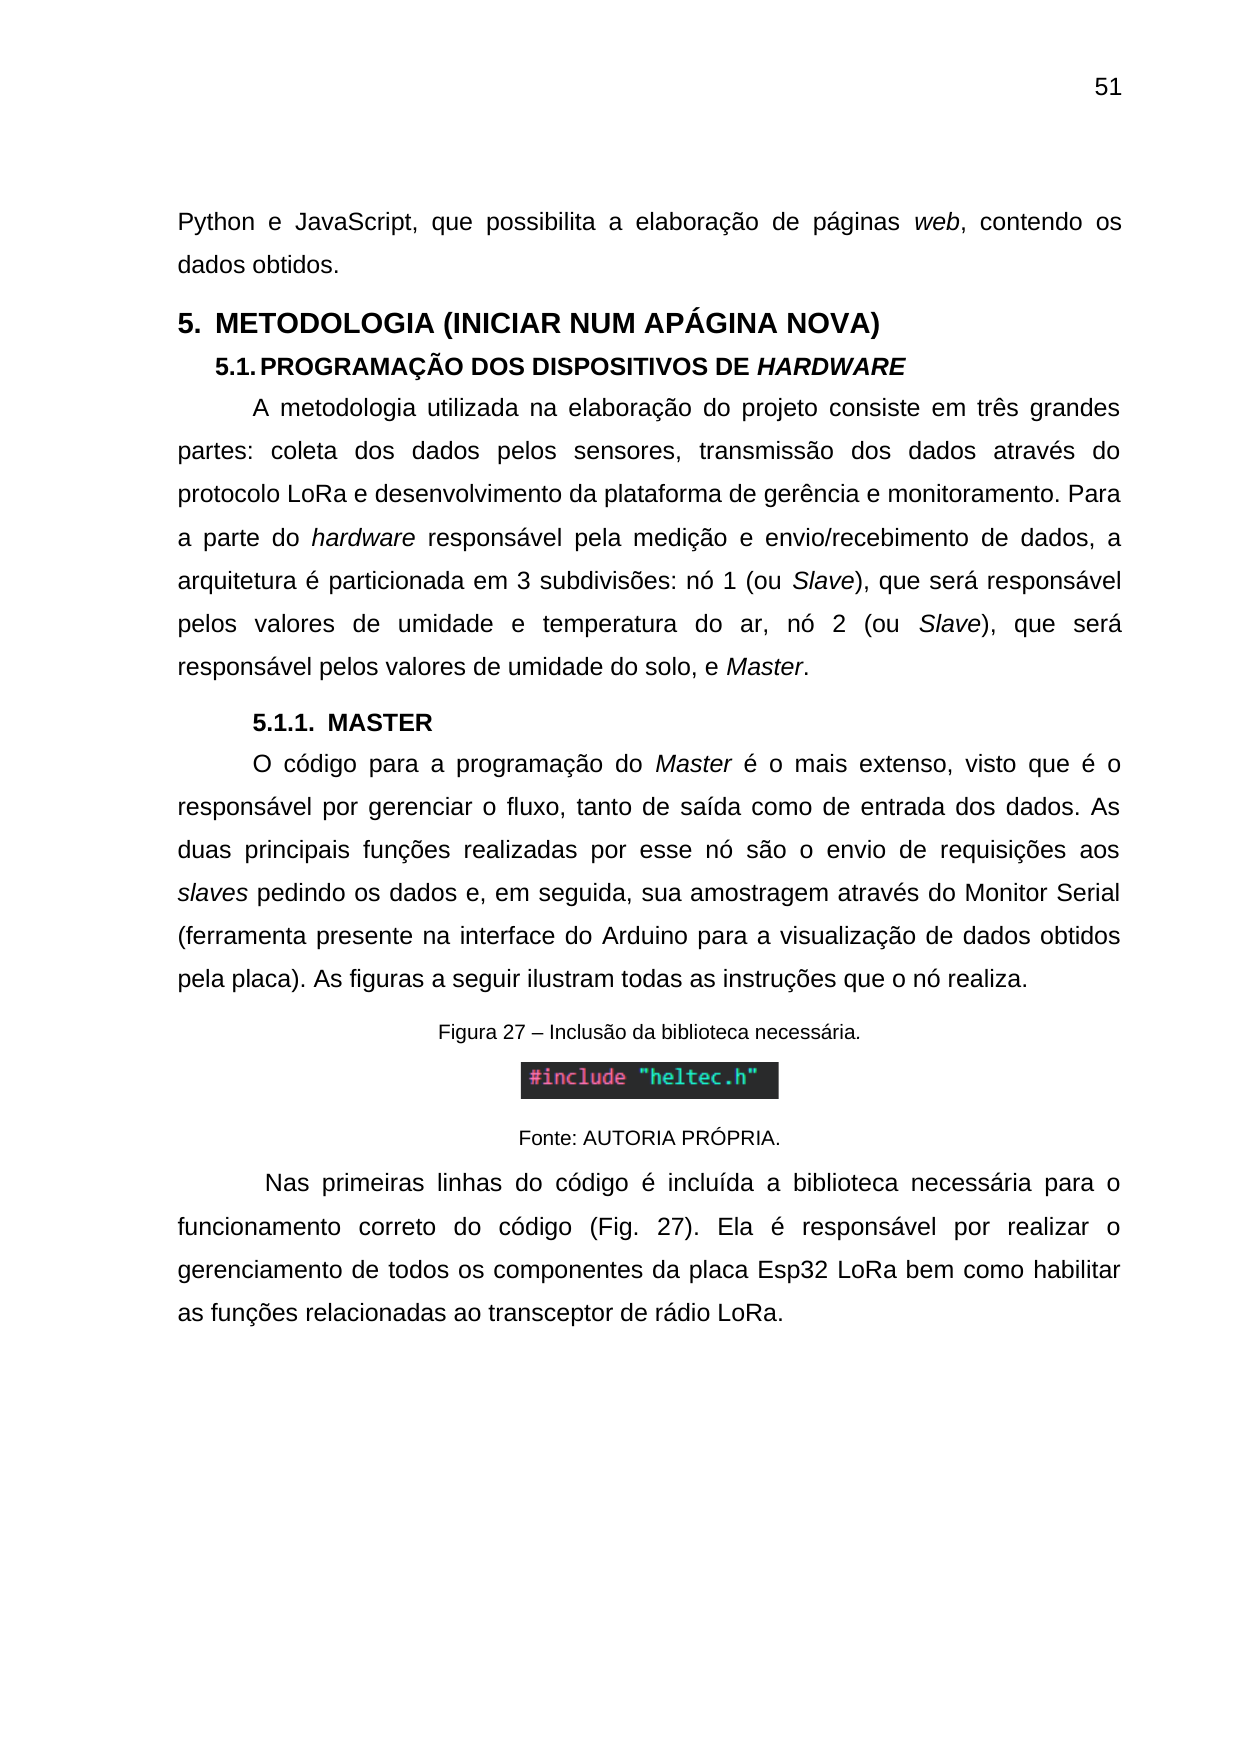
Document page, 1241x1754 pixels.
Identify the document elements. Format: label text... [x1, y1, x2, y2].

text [177, 207, 1122, 279]
list METODOLOGIA (iniciar num apágina nova) [177, 306, 1122, 339]
text O código para a programação do Master é o mais extenso, visto que é o responsável por gerenciar o fluxo, tanto de saída como de entrada dos dados. As duas principais funções realizadas por esse nó são o envio de requisições aos slaves pedindo os dados e, em seguida, sua amostragem através do Monitor Serial (ferramenta presente na interface do Arduino para a visualização de dados obtidos pela placa). As figuras a seguir ilustram todas as instruções que o nó realiza. [177, 749, 1122, 993]
text Nas primeiras linhas do código é incluída a biblioteca necessária para o funcionamento correto do código (Fig. 27). Ela é responsável por realizar o gerenciamento de todos os componentes da placa Esp32 LoRa bem como habilitar as funções relacionadas ao transceptor de rádio LoRa. [177, 1168, 1122, 1326]
list Master [252, 708, 1122, 736]
text Fonte: AUTORIA PRÓPRIA. [177, 1126, 1122, 1150]
text Figura 27 – Inclusão da biblioteca necessária. [177, 1020, 1122, 1044]
text A metodologia utilizada na elaboração do projeto consiste em três grandes partes: coleta dos dados pelos sensores, transmissão dos dados através do protocolo LoRa e desenvolvimento da plataforma de gerência e monitoramento. Para a parte do hardware responsável pela medição e envio/recebimento de dados, a arquitetura é particionada em 3 subdivisões: nó 1 (ou Slave), que será responsável pelos valores de umidade e temperatura do ar, nó 2 (ou Slave), que será responsável pelos valores de umidade do solo, e Master. [177, 393, 1122, 681]
picture [520, 1062, 779, 1099]
list Programação dos dispositivos de hardware [215, 352, 1122, 381]
